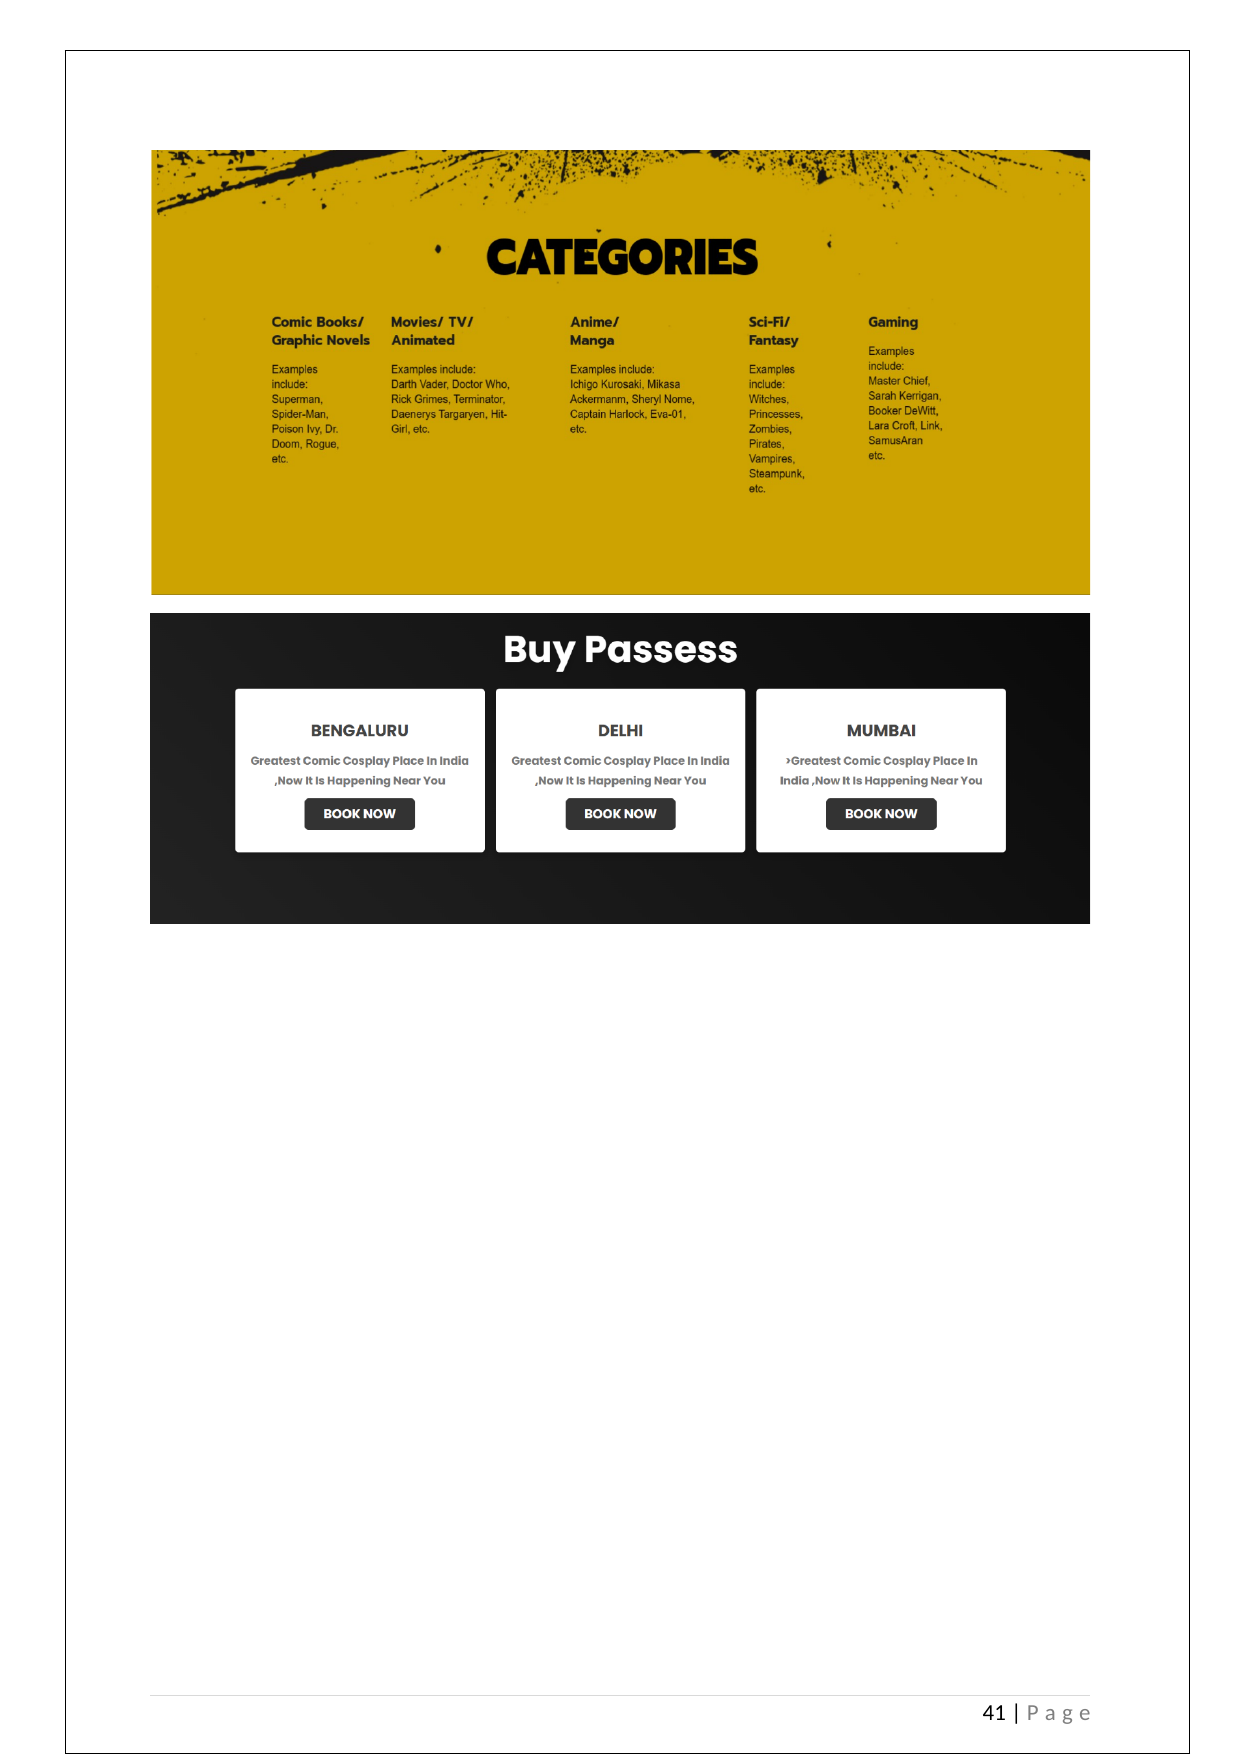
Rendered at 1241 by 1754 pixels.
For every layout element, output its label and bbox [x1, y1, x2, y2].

picture [150, 613, 1091, 924]
picture [150, 150, 1091, 595]
